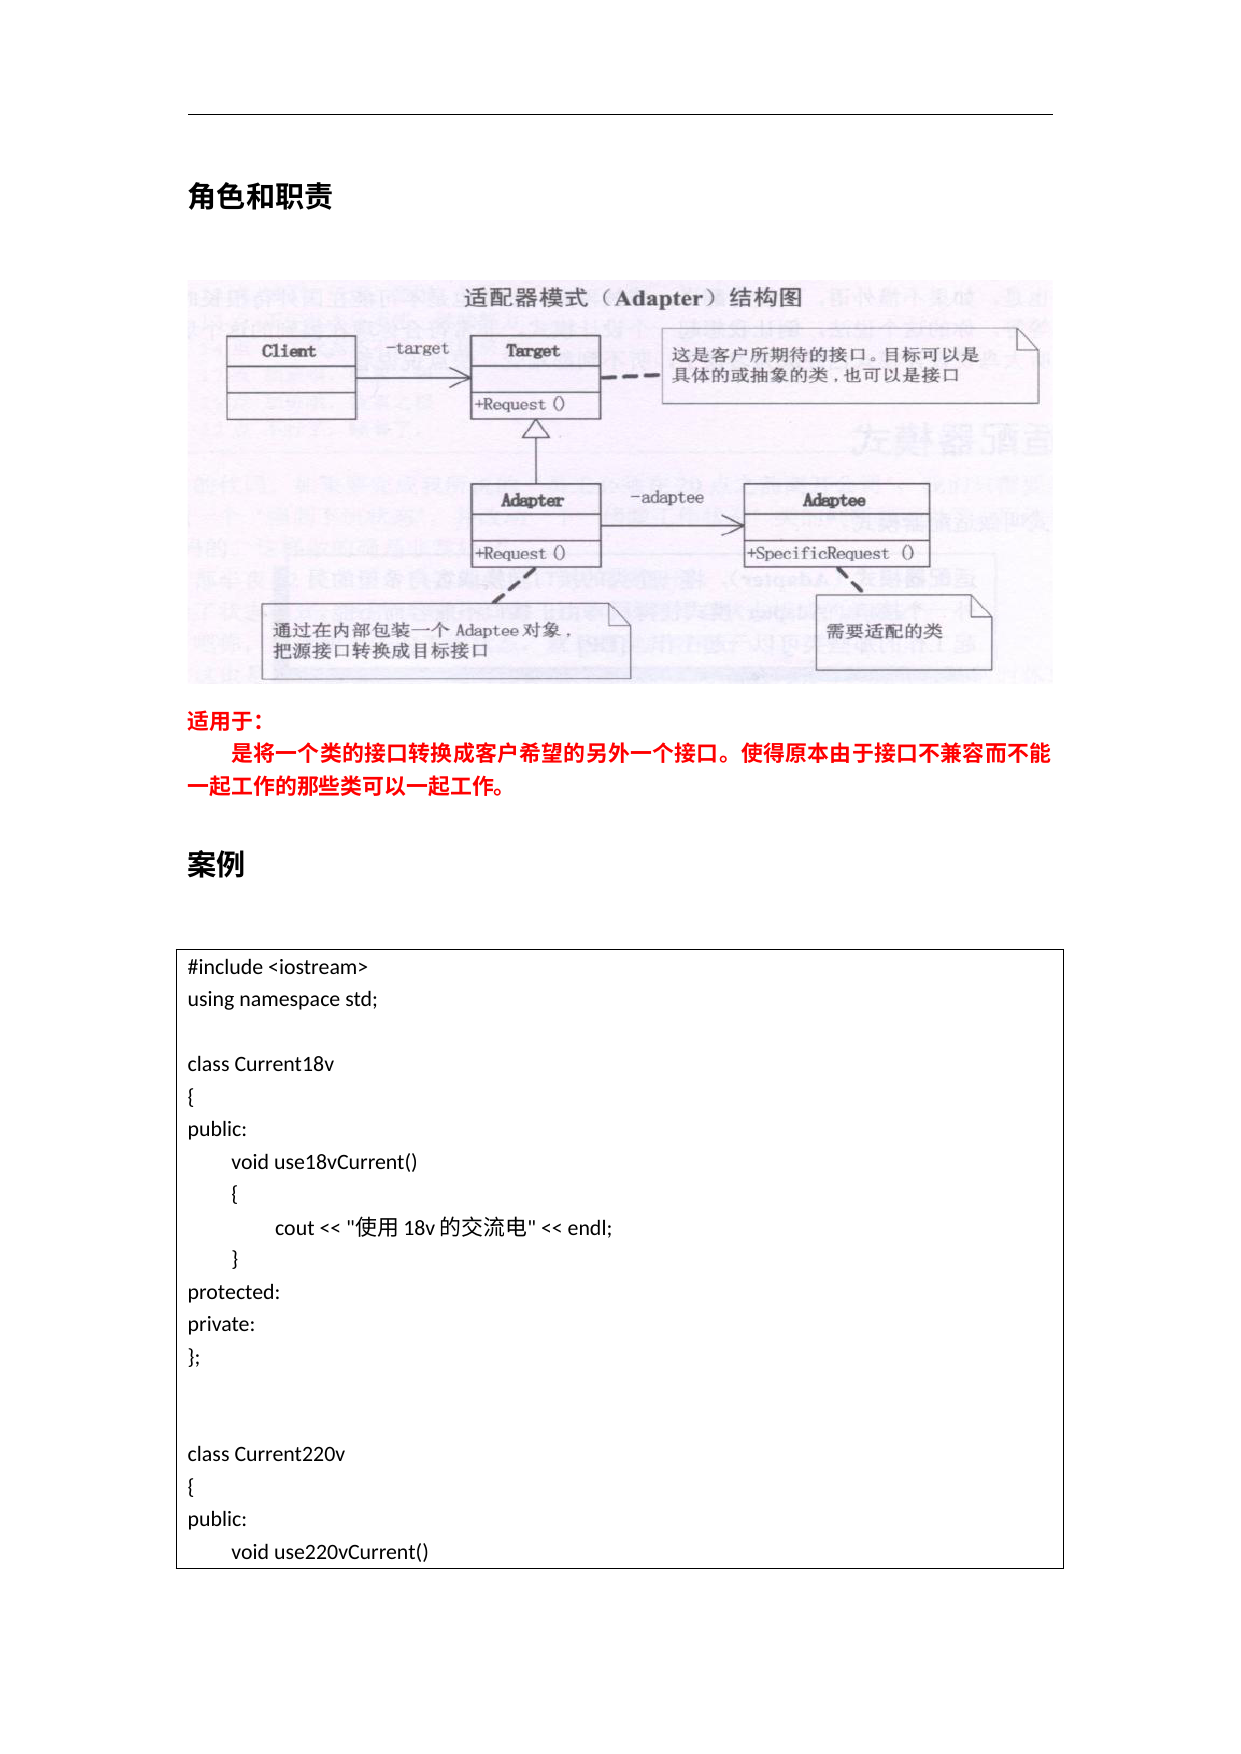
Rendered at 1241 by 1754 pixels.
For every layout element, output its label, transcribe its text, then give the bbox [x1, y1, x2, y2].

text 是将一个类的接口转换成客户希望的另外一个接口。使得原本由于接口不兼容而不能一起工作的那些类可以一起工作。 [187, 736, 1053, 801]
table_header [177, 950, 1063, 1567]
subtitle 角色和职责 [187, 162, 1053, 227]
text 适用于： [187, 703, 1053, 736]
subtitle 案例 [187, 830, 1053, 895]
